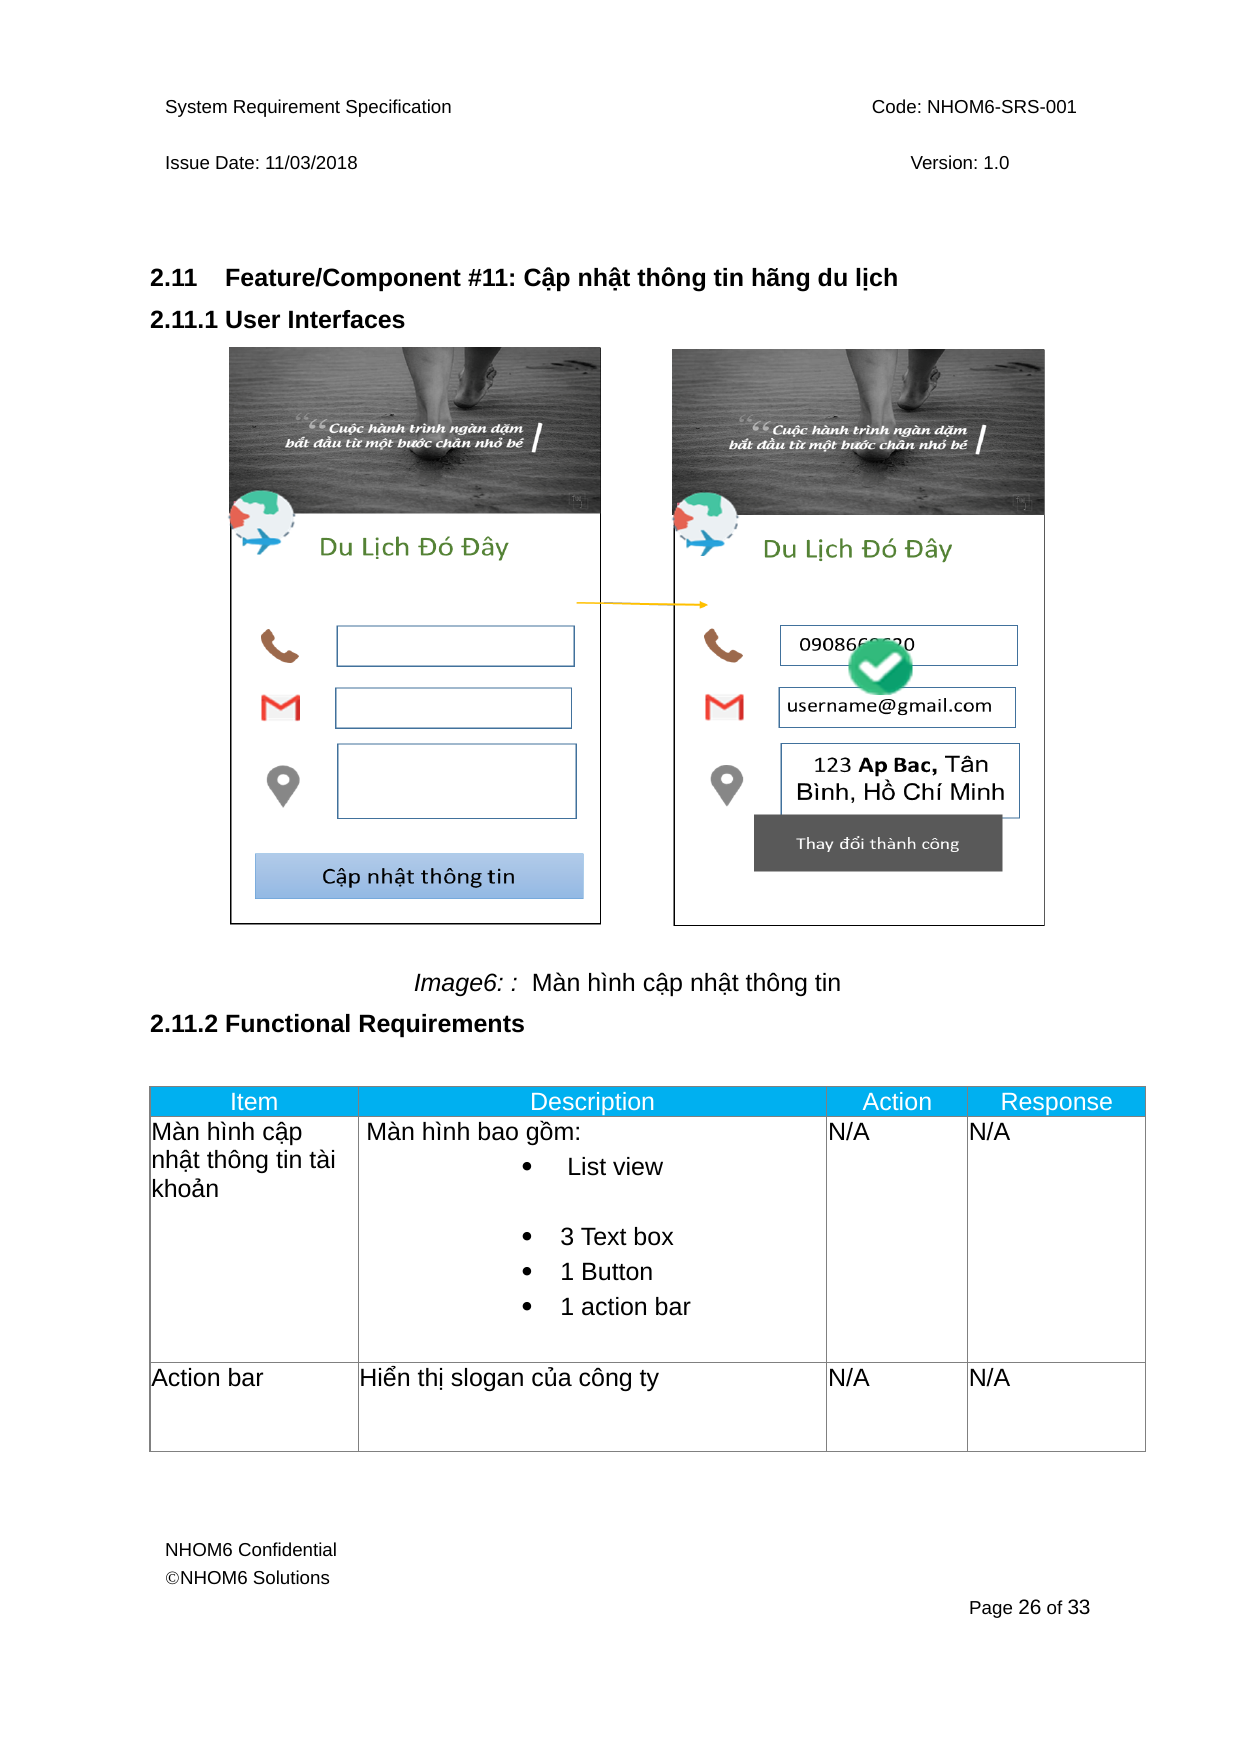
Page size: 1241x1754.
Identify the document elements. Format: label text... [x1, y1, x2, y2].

table_cell Hiển thị slogan của công ty [359, 1363, 826, 1451]
table_cell N/A [968, 1363, 1145, 1451]
table_header Item [151, 1087, 358, 1116]
subtitle Functional Requirements [150, 1009, 1090, 1038]
text Image6: : Màn hình cập nhật thông tin [165, 968, 1090, 997]
table_cell N/A [827, 1363, 967, 1451]
table_header Response [968, 1087, 1145, 1116]
subtitle User Interfaces [150, 304, 1090, 333]
table_cell N/A [968, 1117, 1145, 1362]
table_cell Màn hình cập nhật thông tin tài khoản [151, 1117, 358, 1362]
table_cell Action bar [151, 1363, 358, 1451]
picture [223, 347, 1045, 926]
table_cell Màn hình bao gồm: List view 3 Text box 1 Button 1 action bar [359, 1117, 826, 1362]
subtitle Feature/Component #11: Cập nhật thông tin hãng du lịch [150, 263, 1090, 292]
table_cell N/A [827, 1117, 967, 1362]
table_header Description [359, 1087, 826, 1116]
table_header Action [827, 1087, 967, 1116]
